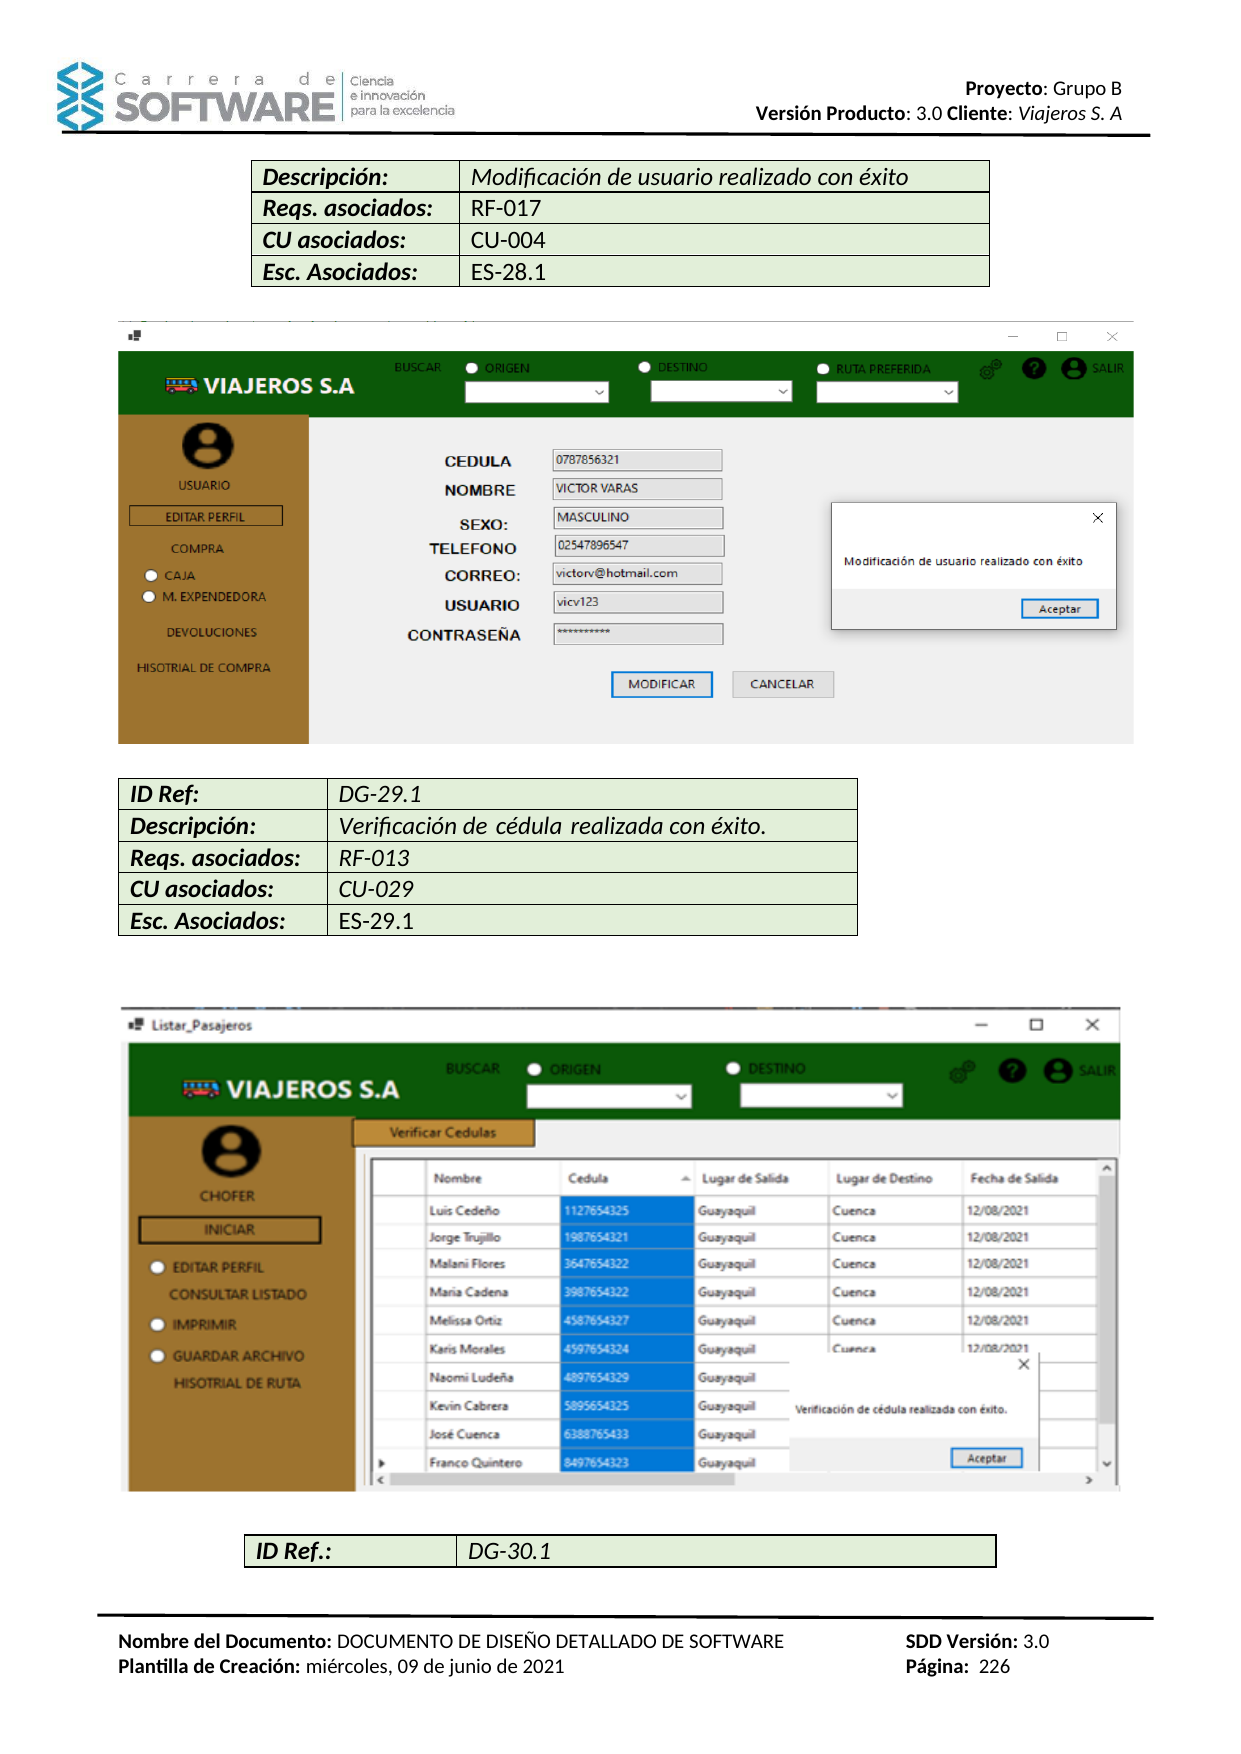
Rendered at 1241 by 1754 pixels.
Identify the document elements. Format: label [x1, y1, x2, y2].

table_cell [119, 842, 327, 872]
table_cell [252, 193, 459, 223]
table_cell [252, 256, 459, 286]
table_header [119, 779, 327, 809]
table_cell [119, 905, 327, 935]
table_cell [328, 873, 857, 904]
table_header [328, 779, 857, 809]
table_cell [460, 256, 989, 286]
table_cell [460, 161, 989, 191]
picture [118, 1004, 1128, 1500]
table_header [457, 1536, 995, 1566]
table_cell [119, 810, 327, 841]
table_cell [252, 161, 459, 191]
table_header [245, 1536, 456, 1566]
picture [118, 321, 1134, 744]
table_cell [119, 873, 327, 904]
picture [46, 46, 461, 154]
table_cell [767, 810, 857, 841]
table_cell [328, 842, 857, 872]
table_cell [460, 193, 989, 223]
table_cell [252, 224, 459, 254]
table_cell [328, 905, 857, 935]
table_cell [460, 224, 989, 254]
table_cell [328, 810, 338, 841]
